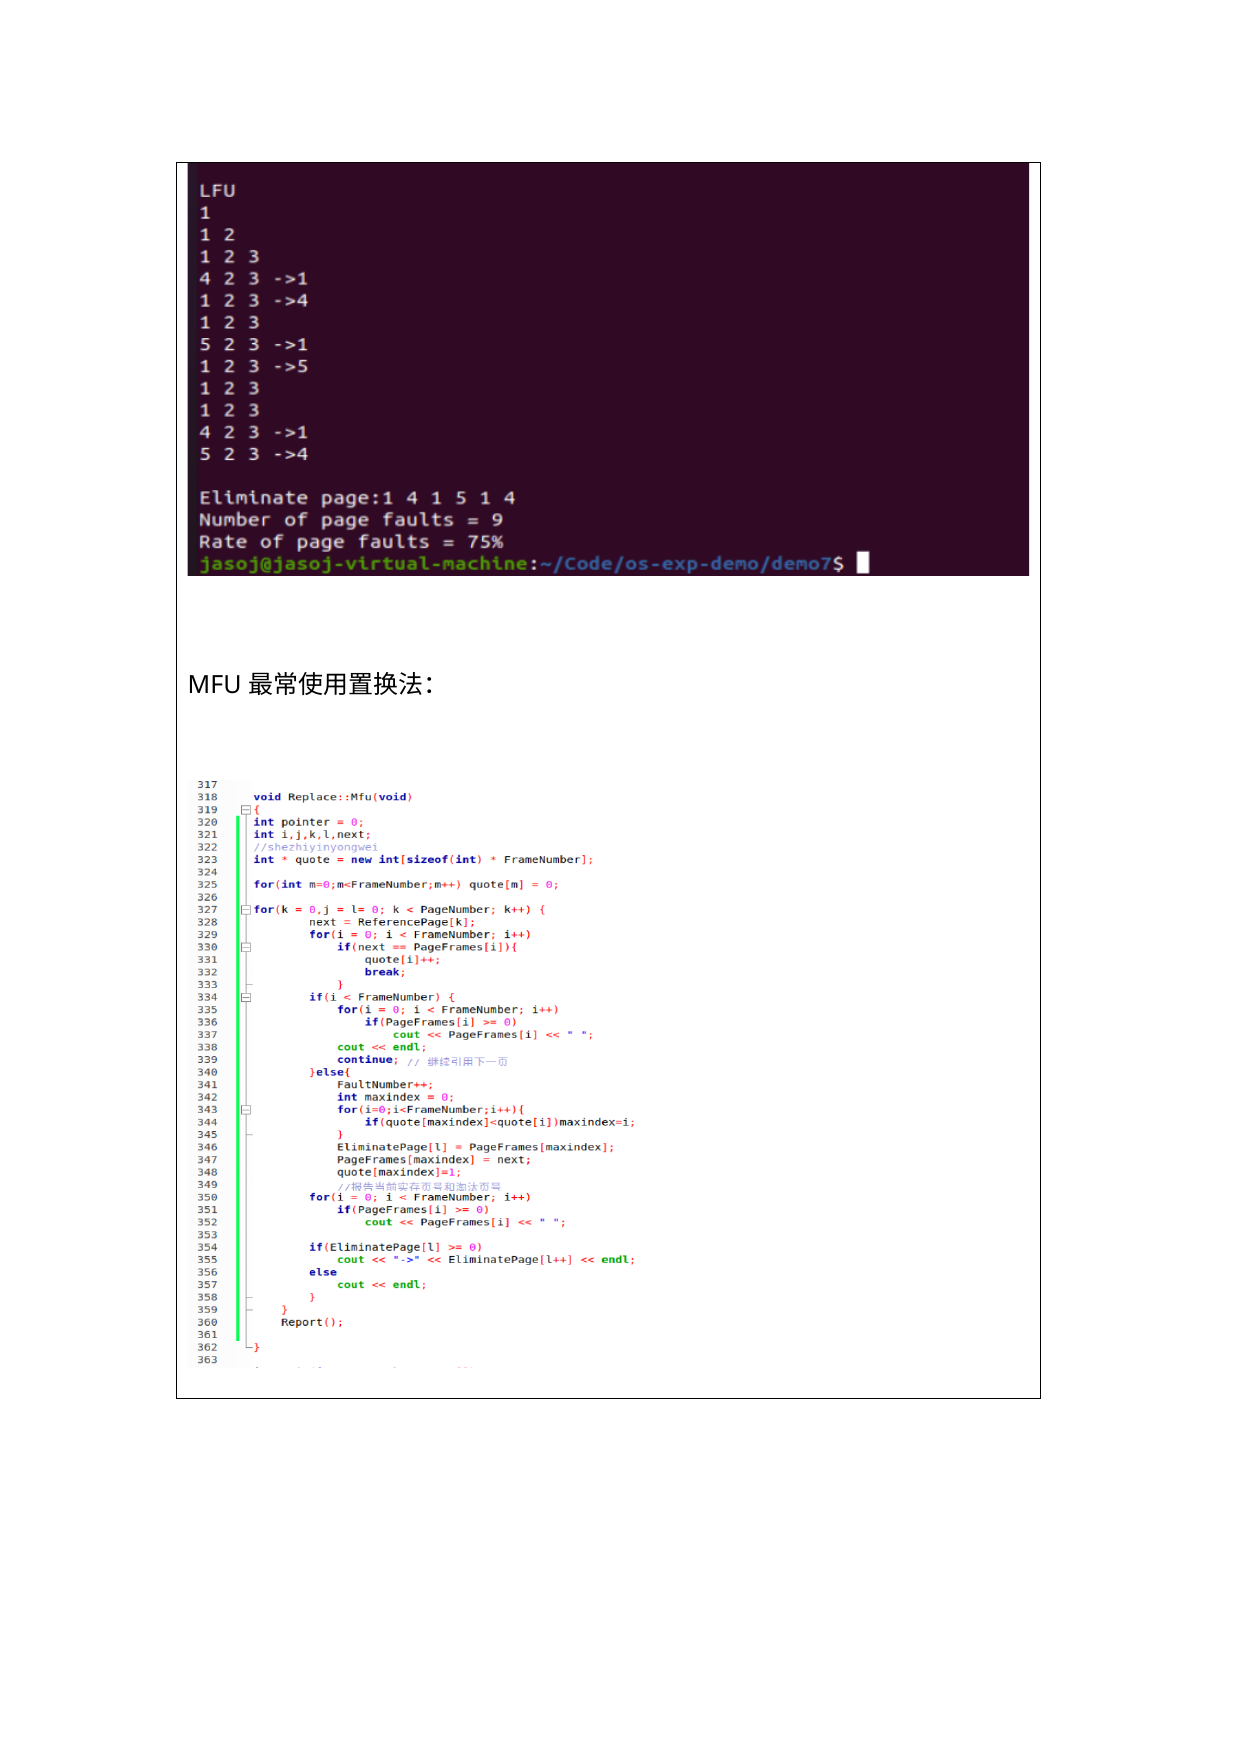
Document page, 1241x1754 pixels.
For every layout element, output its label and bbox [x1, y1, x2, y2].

table_cell [177, 163, 1040, 1398]
picture [187, 163, 1030, 576]
picture [187, 780, 1030, 1368]
